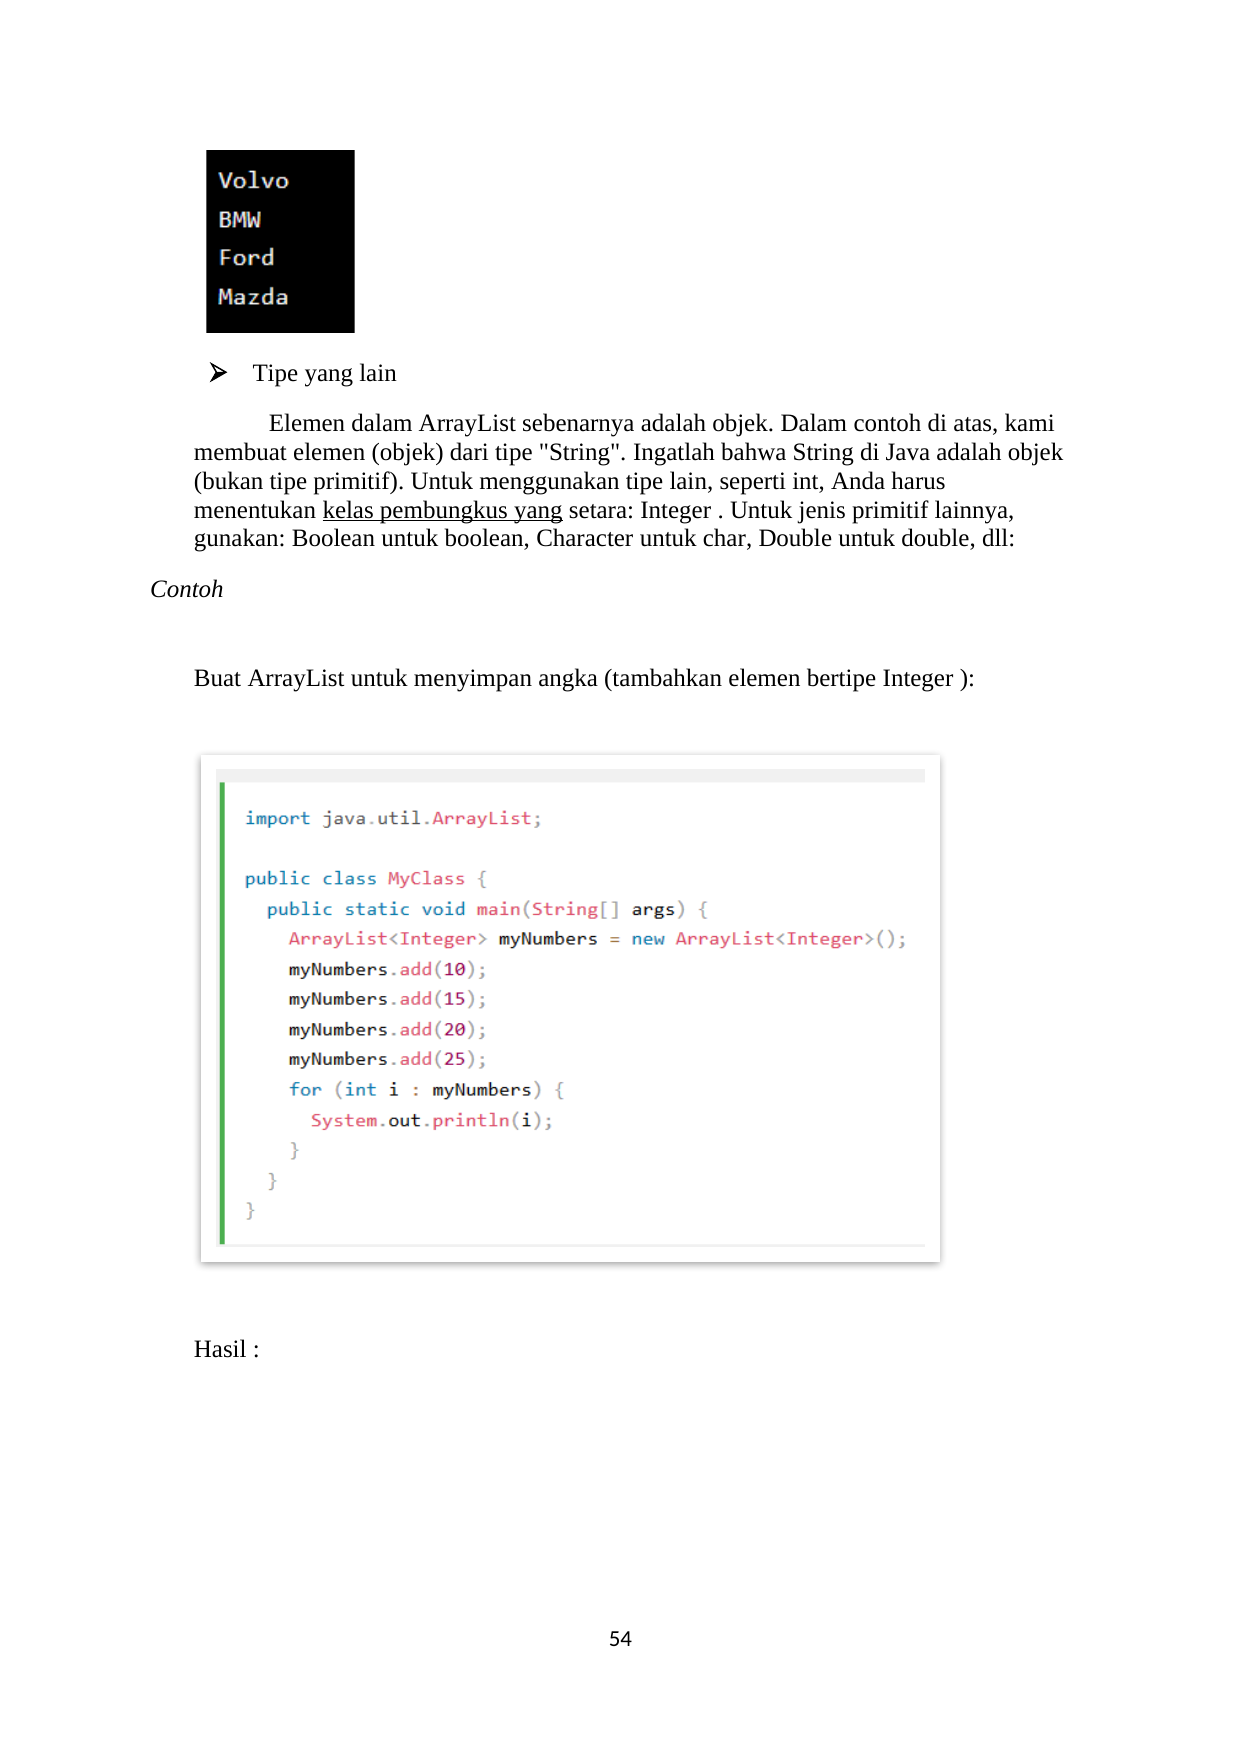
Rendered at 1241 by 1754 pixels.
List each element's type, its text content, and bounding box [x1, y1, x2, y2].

text Buat ArrayList untuk menyimpan angka (tambahkan elemen bertipe Integer ): [119, 663, 1121, 692]
picture [206, 150, 355, 333]
picture [216, 769, 925, 1247]
text Hasil : [119, 1334, 1121, 1363]
text Elemen dalam ArrayList sebenarnya adalah objek. Dalam contoh di atas, kami membuat elemen (objek) dari tipe "String". Ingatlah bahwa String di Java adalah objek (bukan tipe primitif). Untuk menggunakan tipe lain, seperti int, Anda harus menentukan kelas pembungkus yang setara: Integer . Untuk jenis primitif lainnya, gunakan: Boolean untuk boolean, Character untuk char, Double untuk double, dll: [194, 408, 1090, 552]
subtitle Tipe yang lain [208, 358, 1090, 387]
subtitle Contoh [150, 574, 1090, 603]
